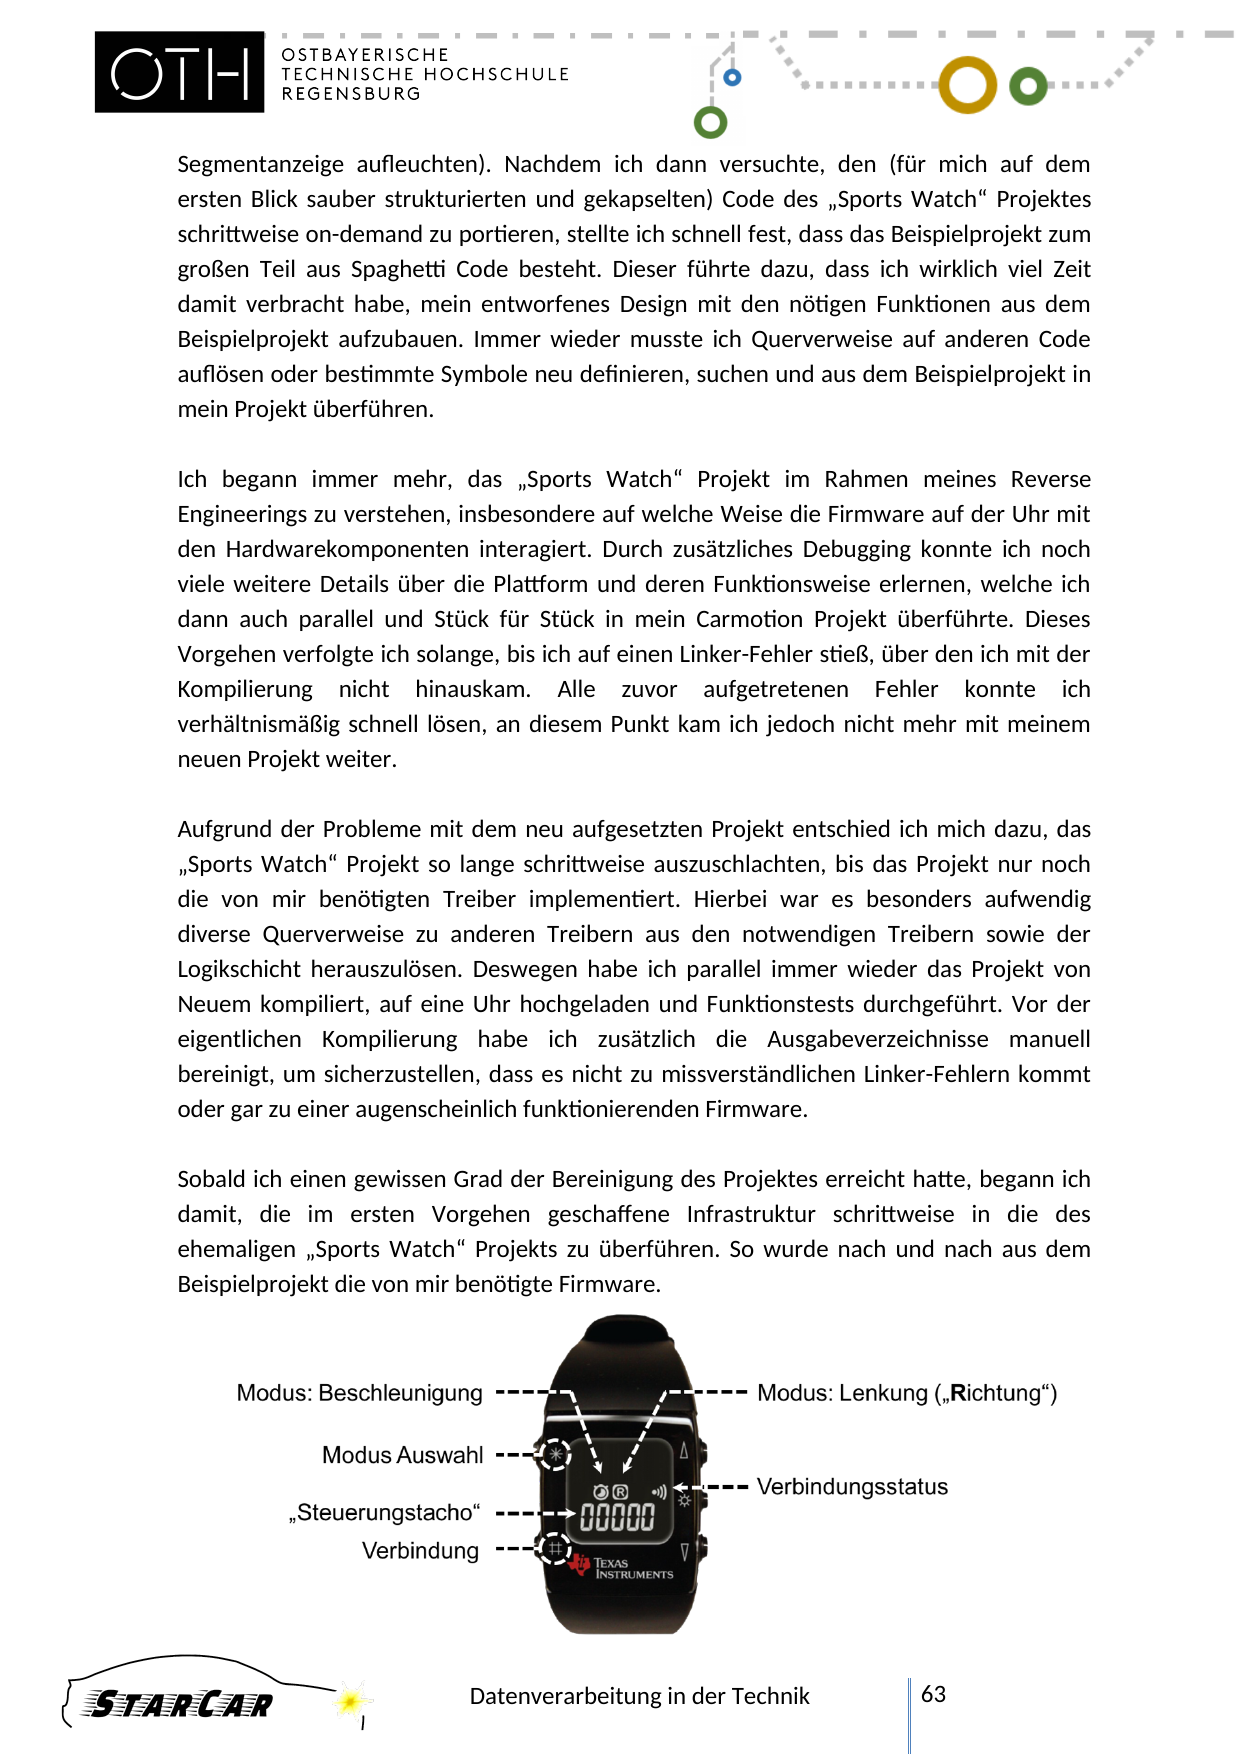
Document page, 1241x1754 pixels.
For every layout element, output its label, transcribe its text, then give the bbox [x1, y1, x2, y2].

picture [94, 15, 1237, 145]
picture [54, 1303, 1072, 1730]
text Aufgrund der Probleme mit dem neu aufgesetzten Projekt entschied ich mich dazu, das „Sports Watch“ Projekt so lange schrittweise auszuschlachten, bis das Projekt nur noch die von mir benötigten Treiber implementiert. Hierbei war es besonders aufwendig diverse Querverweise zu anderen Treibern aus den notwendigen Treibern sowie der Logikschicht herauszulösen. Deswegen habe ich parallel immer wieder das Projekt von Neuem kompiliert, auf eine Uhr hochgeladen und Funktionstests durchgeführt. Vor der eigentlichen Kompilierung habe ich zusätzlich die Ausgabeverzeichnisse manuell bereinigt, um sicherzustellen, dass es nicht zu missverständlichen Linker-Fehlern kommt oder gar zu einer augenscheinlich funktionierenden Firmware. [177, 813, 1092, 1123]
text Ich begann immer mehr, das „Sports Watch“ Projekt im Rahmen meines Reverse Engineerings zu verstehen, insbesondere auf welche Weise die Firmware auf der Uhr mit den Hardwarekomponenten interagiert. Durch zusätzliches Debugging konnte ich noch viele weitere Details über die Plattform und deren Funktionsweise erlernen, welche ich dann auch parallel und Stück für Stück in mein Carmotion Projekt überführte. Dieses Vorgehen verfolgte ich solange, bis ich auf einen Linker-Fehler stieß, über den ich mit der Kompilierung nicht hinauskam. Alle zuvor aufgetretenen Fehler konnte ich verhältnismäßig schnell lösen, an diesem Punkt kam ich jedoch nicht mehr mit meinem neuen Projekt weiter. [177, 463, 1092, 773]
text Sobald ich einen gewissen Grad der Bereinigung des Projektes erreicht hatte, begann ich damit, die im ersten Vorgehen geschaffene Infrastruktur schrittweise in die des ehemaligen „Sports Watch“ Projekts zu überführen. So wurde nach und nach aus dem Beispielprojekt die von mir benötigte Firmware. [177, 1163, 1092, 1298]
